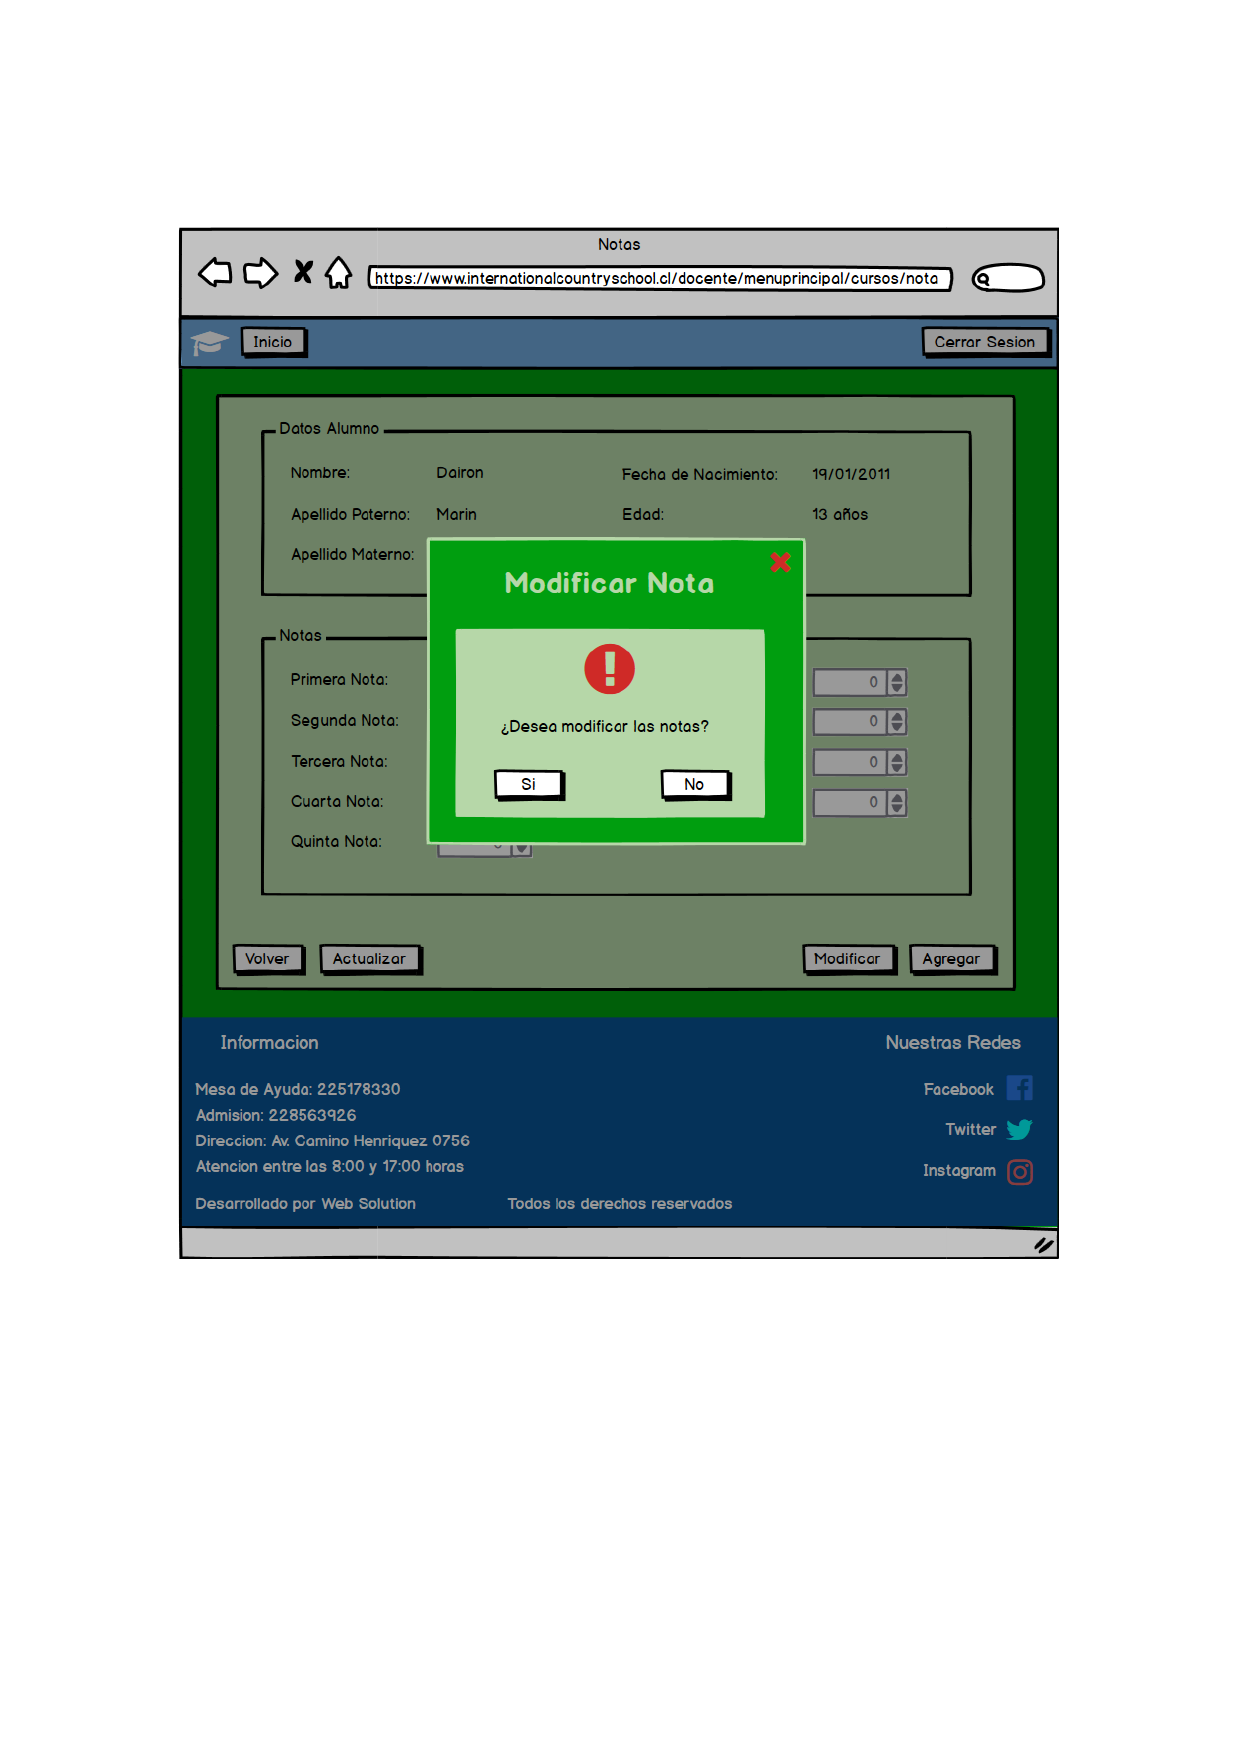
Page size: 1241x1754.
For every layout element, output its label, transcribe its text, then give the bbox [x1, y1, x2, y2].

picture [177, 391, 1058, 1421]
list Menú Docente - Notas – Modificar [215, 258, 1063, 293]
